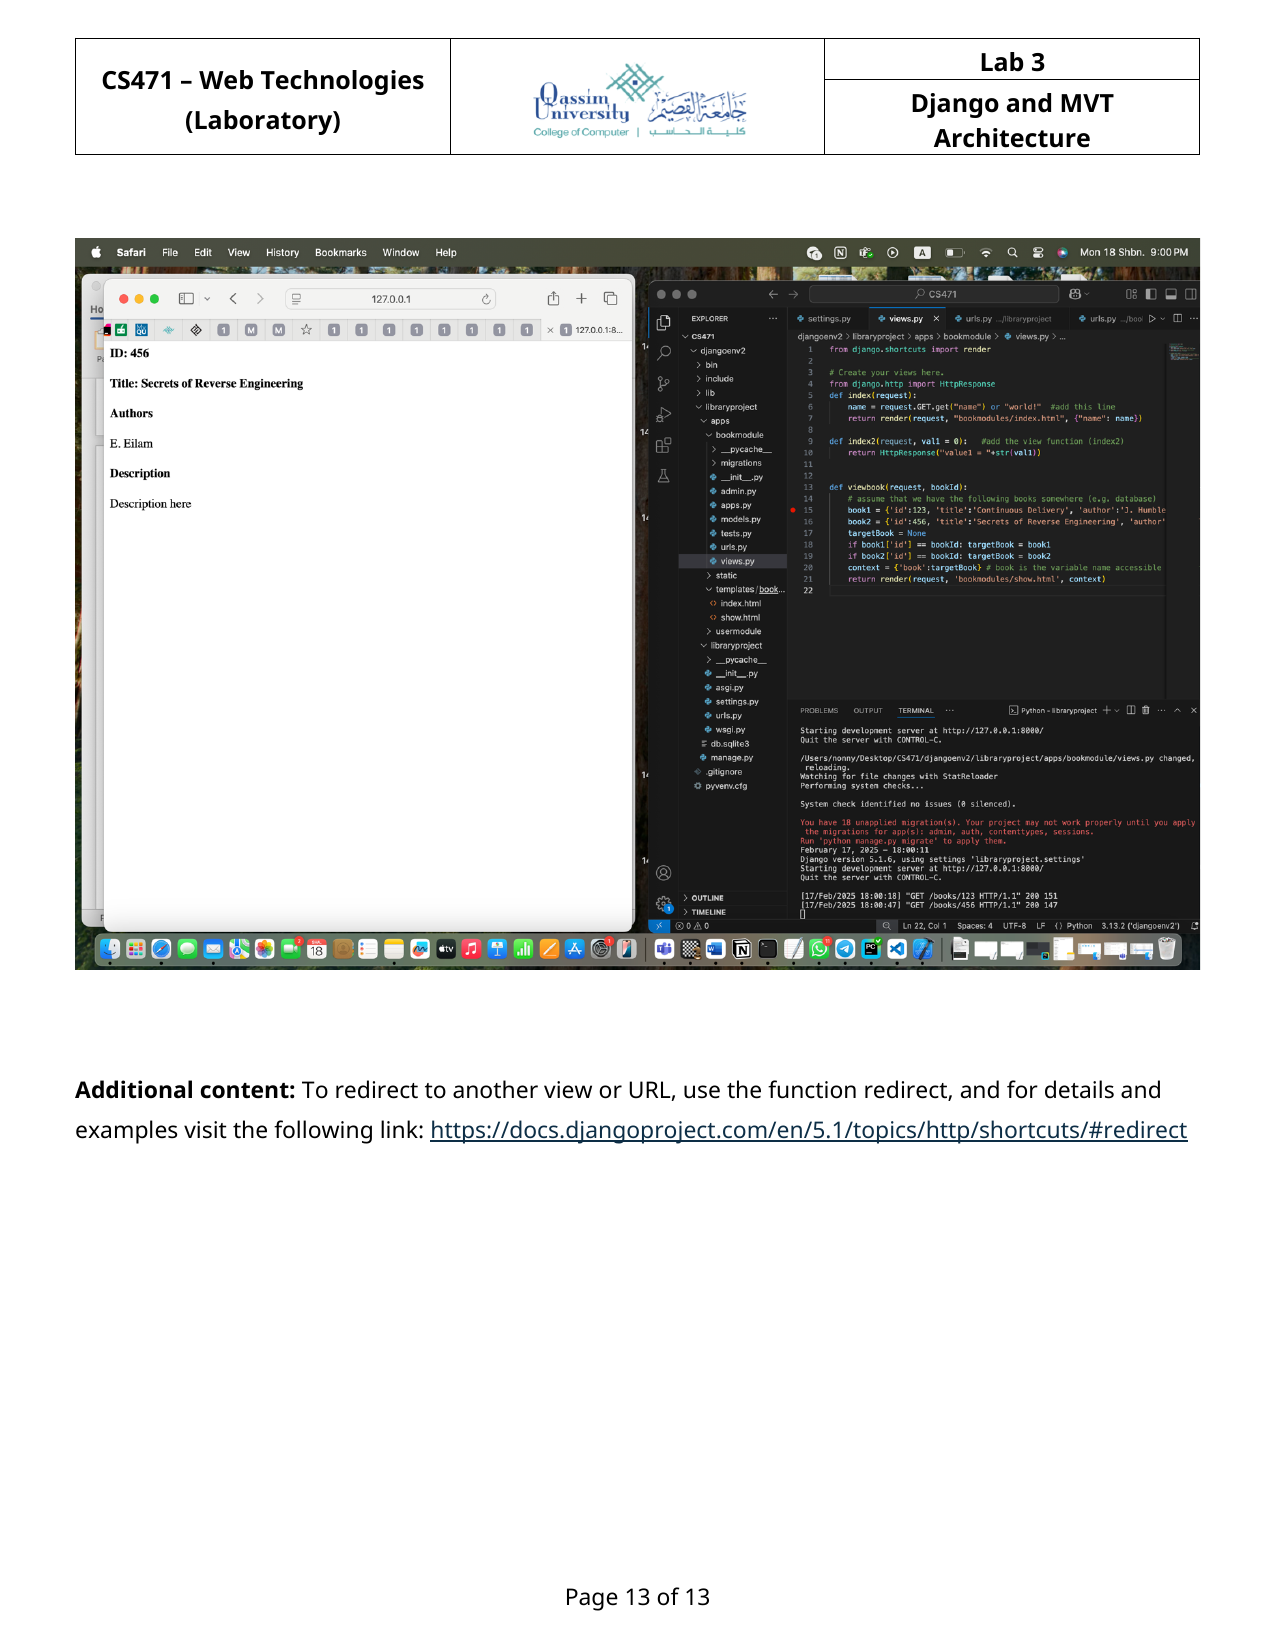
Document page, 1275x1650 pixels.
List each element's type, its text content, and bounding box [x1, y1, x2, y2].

picture [75, 238, 1200, 970]
picture [524, 52, 751, 147]
text Additional content: To redirect to another view or URL, use the function redirect, and for details and examples visit the following link: https://docs.djangoproject.com/en/5.1/topics/http/shortcuts/#redirect [75, 1074, 1200, 1145]
